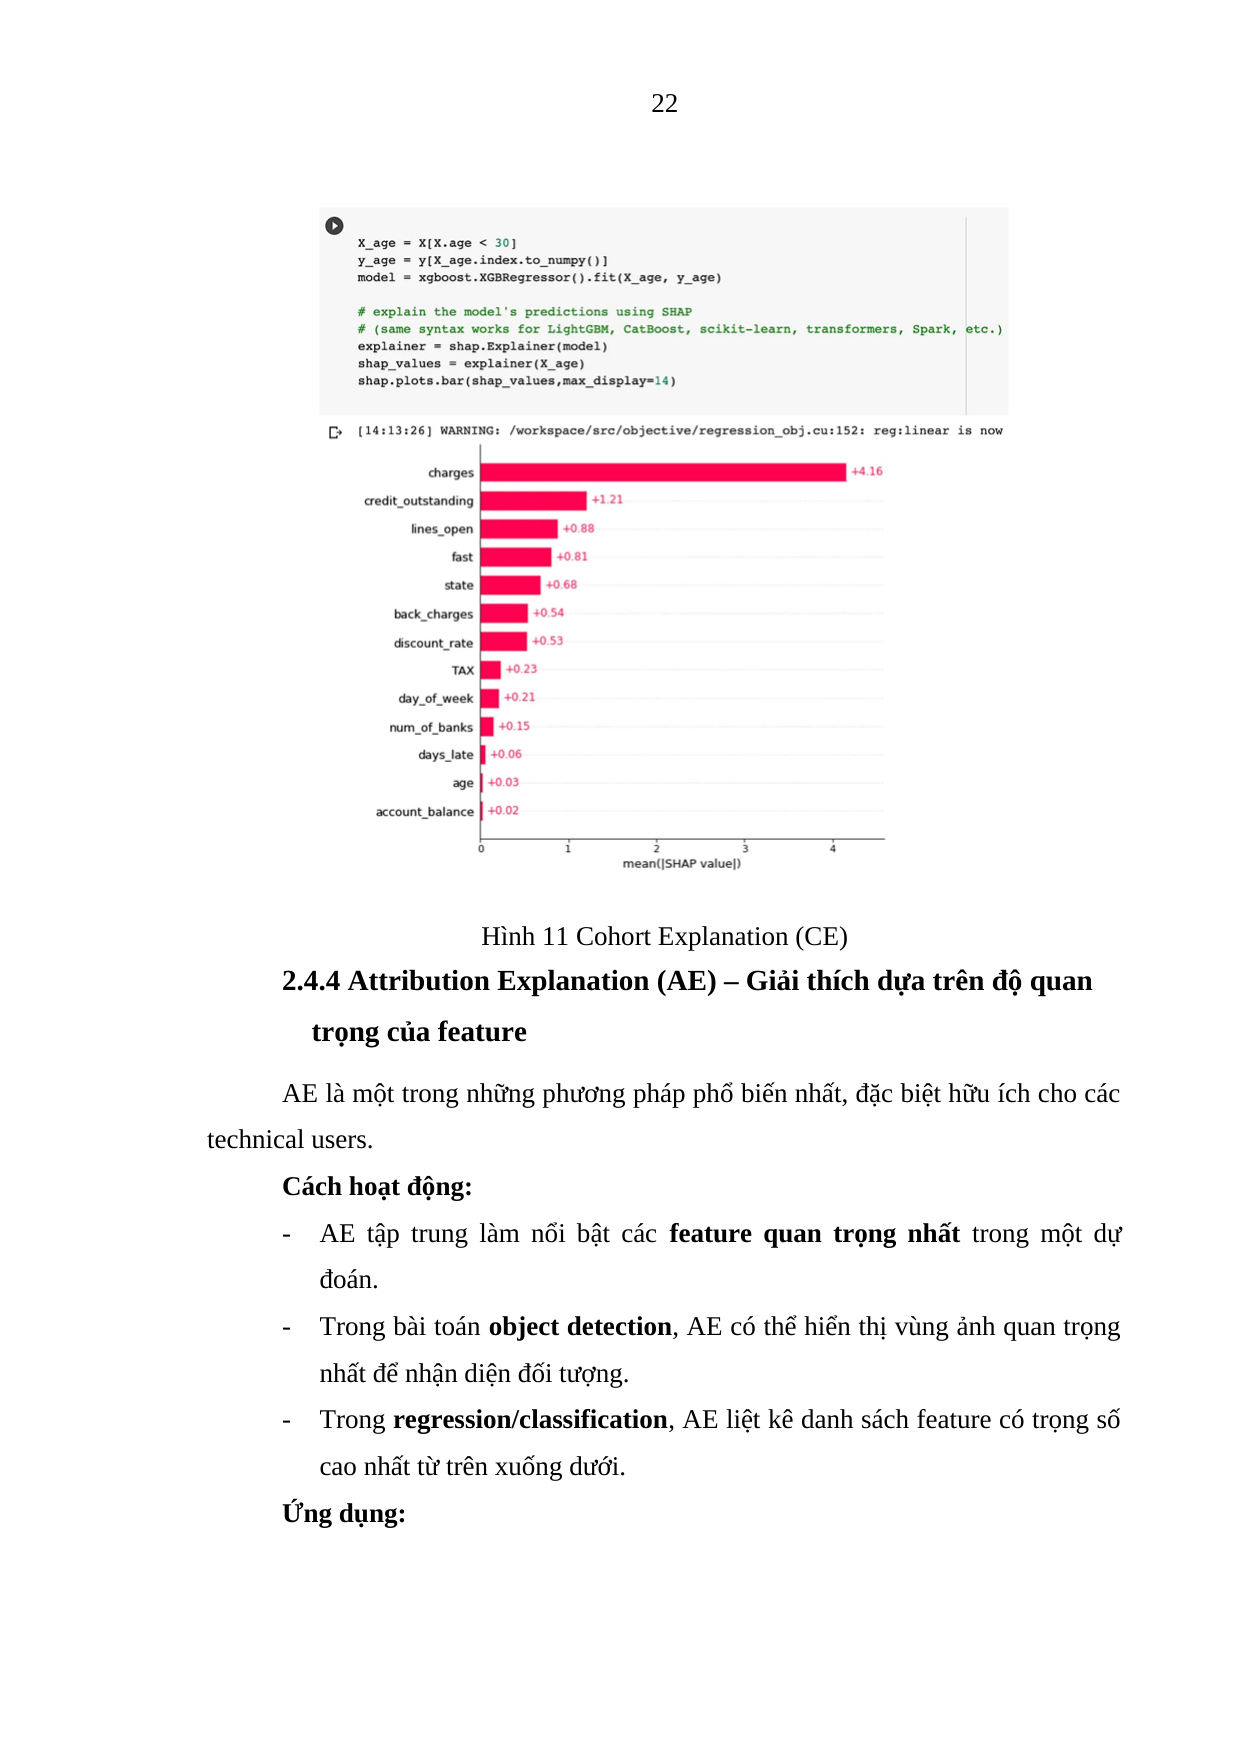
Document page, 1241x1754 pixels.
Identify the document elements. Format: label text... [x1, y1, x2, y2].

list Trong regression/classification, AE liệt kê danh sách feature có trọng số cao nhất từ trên xuống dưới. [282, 1403, 1122, 1481]
text Hình Cohort Explanation (CE) [207, 920, 1122, 951]
list Trong bài toán object detection, AE có thể hiển thị vùng ảnh quan trọng nhất để nhận diện đối tượng. [282, 1310, 1122, 1388]
list AE tập trung làm nổi bật các feature quan trọng nhất trong một dự đoán. [282, 1217, 1122, 1294]
subtitle Attribution Explanation (AE) – Giải thích dựa trên độ quan trọng của feature [282, 963, 1122, 1047]
text AE là một trong những phương pháp phổ biến nhất, đặc biệt hữu ích cho các technical users. [207, 1077, 1122, 1154]
text Ứng dụng: [207, 1497, 1122, 1528]
text Cách hoạt động: [207, 1170, 1122, 1201]
picture [319, 206, 1009, 892]
